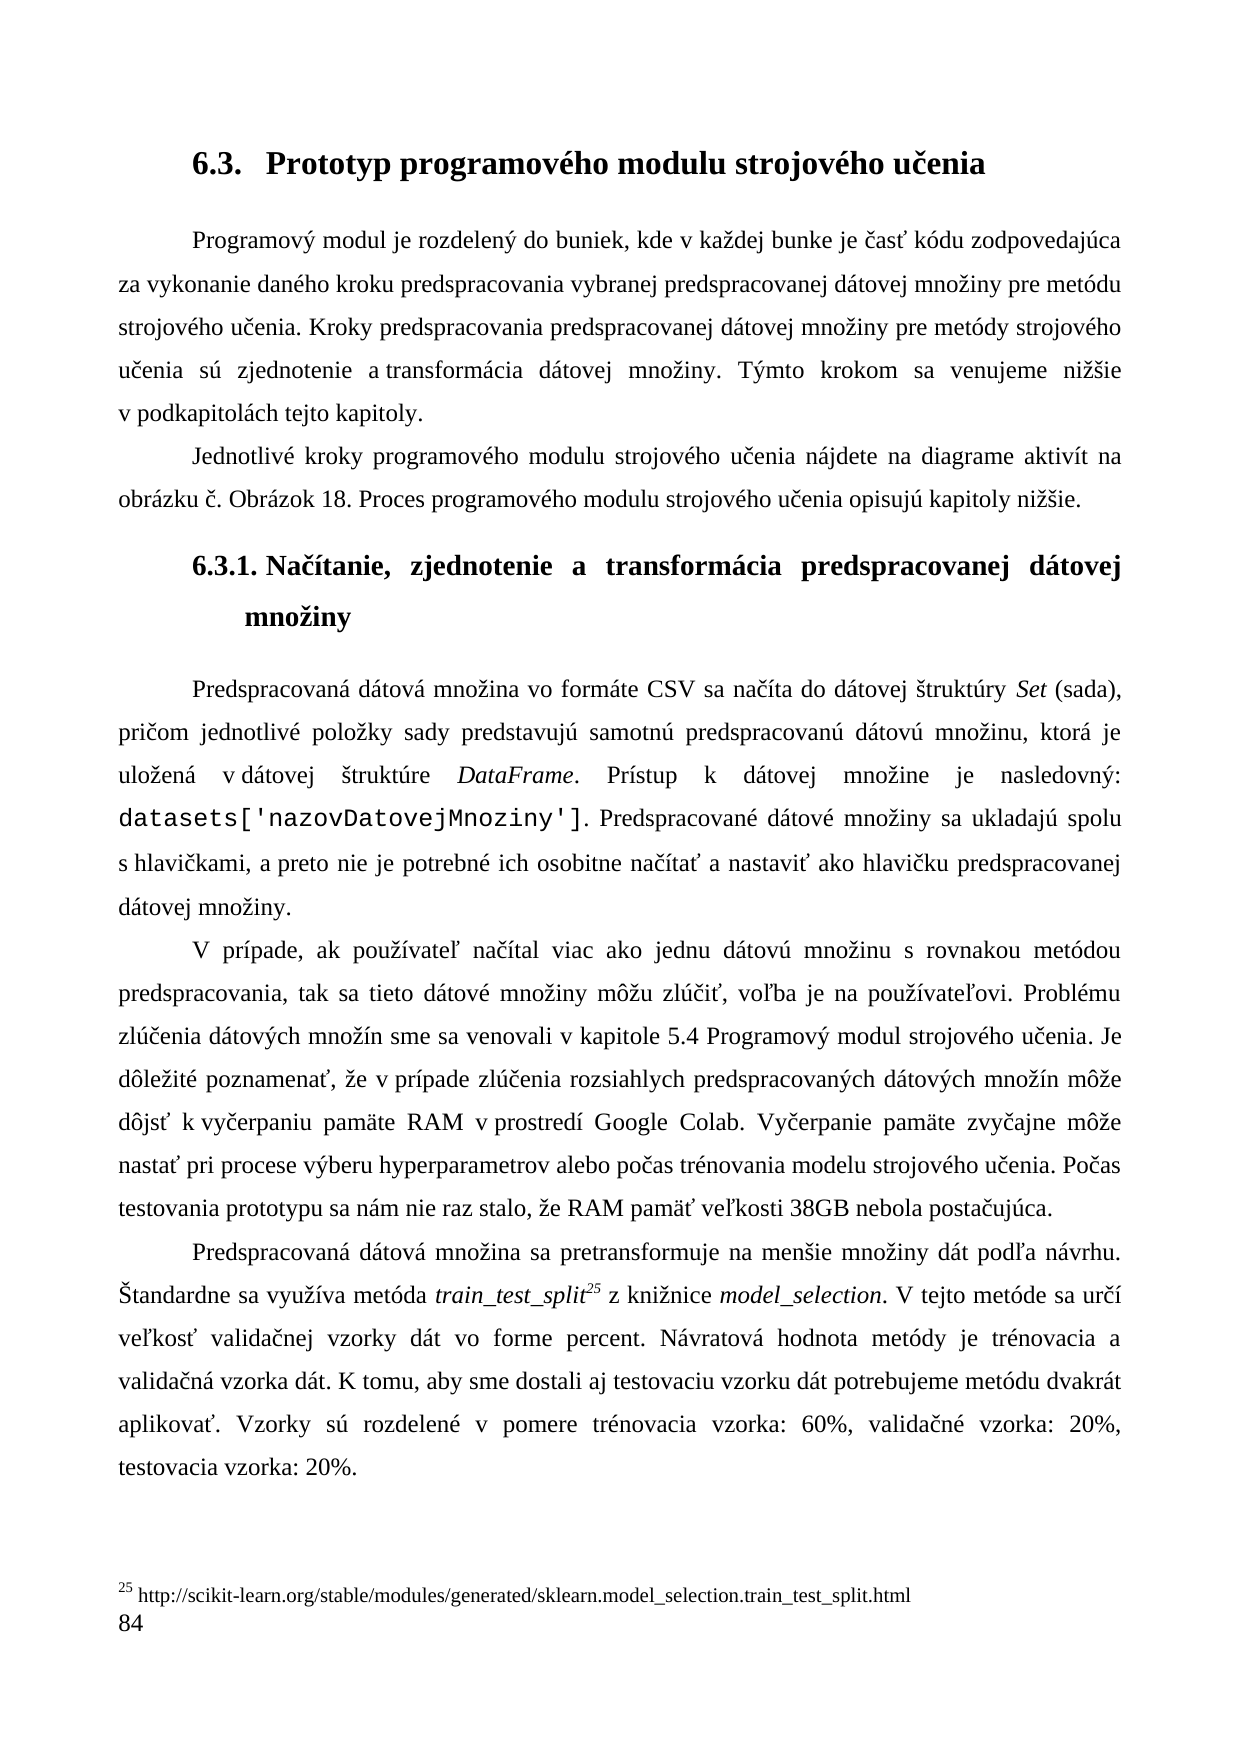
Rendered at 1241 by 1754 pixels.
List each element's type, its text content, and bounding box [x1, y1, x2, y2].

subtitle Načítanie, zjednotenie a transformácia predspracovanej dátovej množiny [192, 548, 1122, 632]
subtitle Prototyp programového modulu strojového učenia [192, 143, 1122, 181]
text Programový modul je rozdelený do buniek, kde v každej bunke je časť kódu zodpovedajúca za vykonanie daného kroku predspracovania vybranej predspracovanej dátovej množiny pre metódu strojového učenia. Kroky predspracovania predspracovanej dátovej množiny pre metódy strojového učenia sú zjednotenie a transformácia dátovej množiny. Týmto krokom sa venujeme nižšie v podkapitolách tejto kapitoly. [118, 226, 1122, 427]
text Jednotlivé kroky programového modulu strojového učenia nájdete na diagrame aktivít na obrázku č. 17. Proces programového modulu strojového učenia opisujú kapitoly nižšie. [118, 441, 1122, 513]
text Predspracovaná dátová množina sa pretransformuje na menšie množiny dát podľa návrhu. Štandardne sa využíva metóda train_test_split z knižnice model_selection. V tejto metóde sa určí veľkosť validačnej vzorky dát vo forme percent. Návratová hodnota metódy je trénovacia a validačná vzorka dát. K tomu, aby sme dostali aj testovaciu vzorku dát potrebujeme metódu dvakrát aplikovať. Vzorky sú rozdelené v pomere trénovacia vzorka: 60%, validačné vzorka: 20%, testovacia vzorka: 20%. [118, 1237, 1122, 1481]
text Predspracovaná dátová množina vo formáte CSV sa načíta do dátovej štruktúry Set (sada), pričom jednotlivé položky sady predstavujú samotnú predspracovanú dátovú množinu, ktorá je uložená v dátovej štruktúre DataFrame. Prístup k dátovej množine je nasledovný: datasets['nazovDatovejMnoziny']. Predspracované dátové množiny sa ukladajú spolu s hlavičkami, a preto nie je potrebné ich osobitne načítať a nastaviť ako hlavičku predspracovanej dátovej množiny. [118, 674, 1122, 920]
text V prípade, ak používateľ načítal viac ako jednu dátovú množinu s rovnakou metódou predspracovania, tak sa tieto dátové množiny môžu zlúčiť, voľba je na používateľovi. Problému zlúčenia dátových množín sme sa venovali v kapitole 3.7 Programový modul strojového učenia. Je dôležité poznamenať, že v prípade zlúčenia rozsiahlych predspracovaných dátových množín môže dôjsť k vyčerpaniu pamäte RAM v prostredí Google Colab. Vyčerpanie pamäte zvyčajne môže nastať pri procese výberu hyperparametrov alebo počas trénovania modelu strojového učenia. Počas testovania prototypu sa nám nie raz stalo, že RAM pamäť veľkosti 38GB nebola postačujúca. [118, 935, 1122, 1222]
